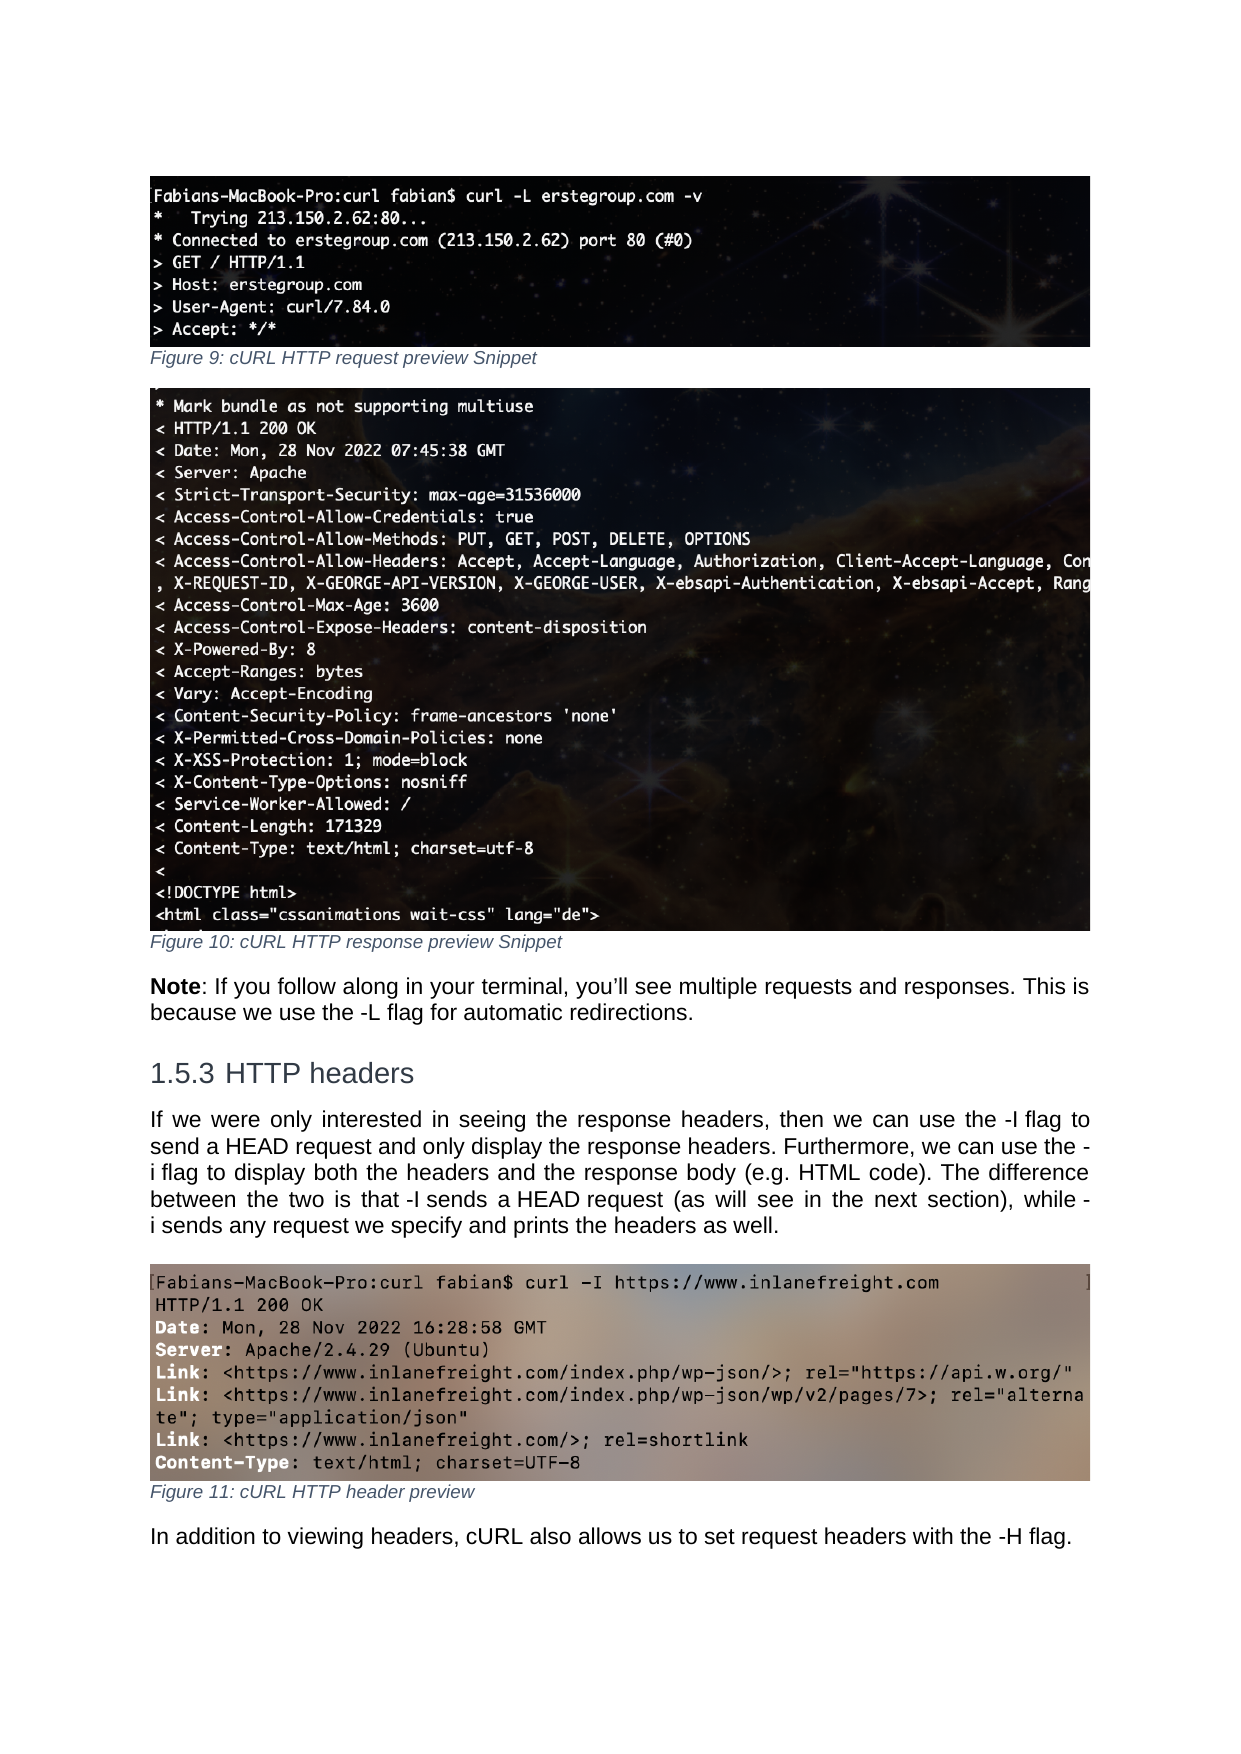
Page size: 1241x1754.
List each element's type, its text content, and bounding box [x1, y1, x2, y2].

text Figure 10: cURL HTTP response preview Snippet [150, 931, 1090, 952]
picture [150, 388, 1091, 931]
subtitle HTTP headers [150, 1056, 1090, 1090]
text If we were only interested in seeing the response headers, then we can use the -I flag to send a HEAD request and only display the response headers. Furthermore, we can use the -i flag to display both the headers and the response body (e.g. HTML code). The difference between the two is that -I sends a HEAD request (as will see in the next section), while -i sends any request we specify and prints the headers as well. [150, 1106, 1090, 1238]
text Figure 11: cURL HTTP header preview [150, 1481, 1090, 1502]
picture [150, 1264, 1091, 1481]
text Note: If you follow along in your terminal, you’ll see multiple requests and responses. This is because we use the -L flag for automatic redirections. [150, 973, 1090, 1026]
picture [150, 176, 1091, 347]
text In addition to viewing headers, cURL also allows us to set request headers with the -H flag. [150, 1523, 1090, 1549]
text Figure 9: cURL HTTP request preview Snippet [150, 347, 1090, 368]
